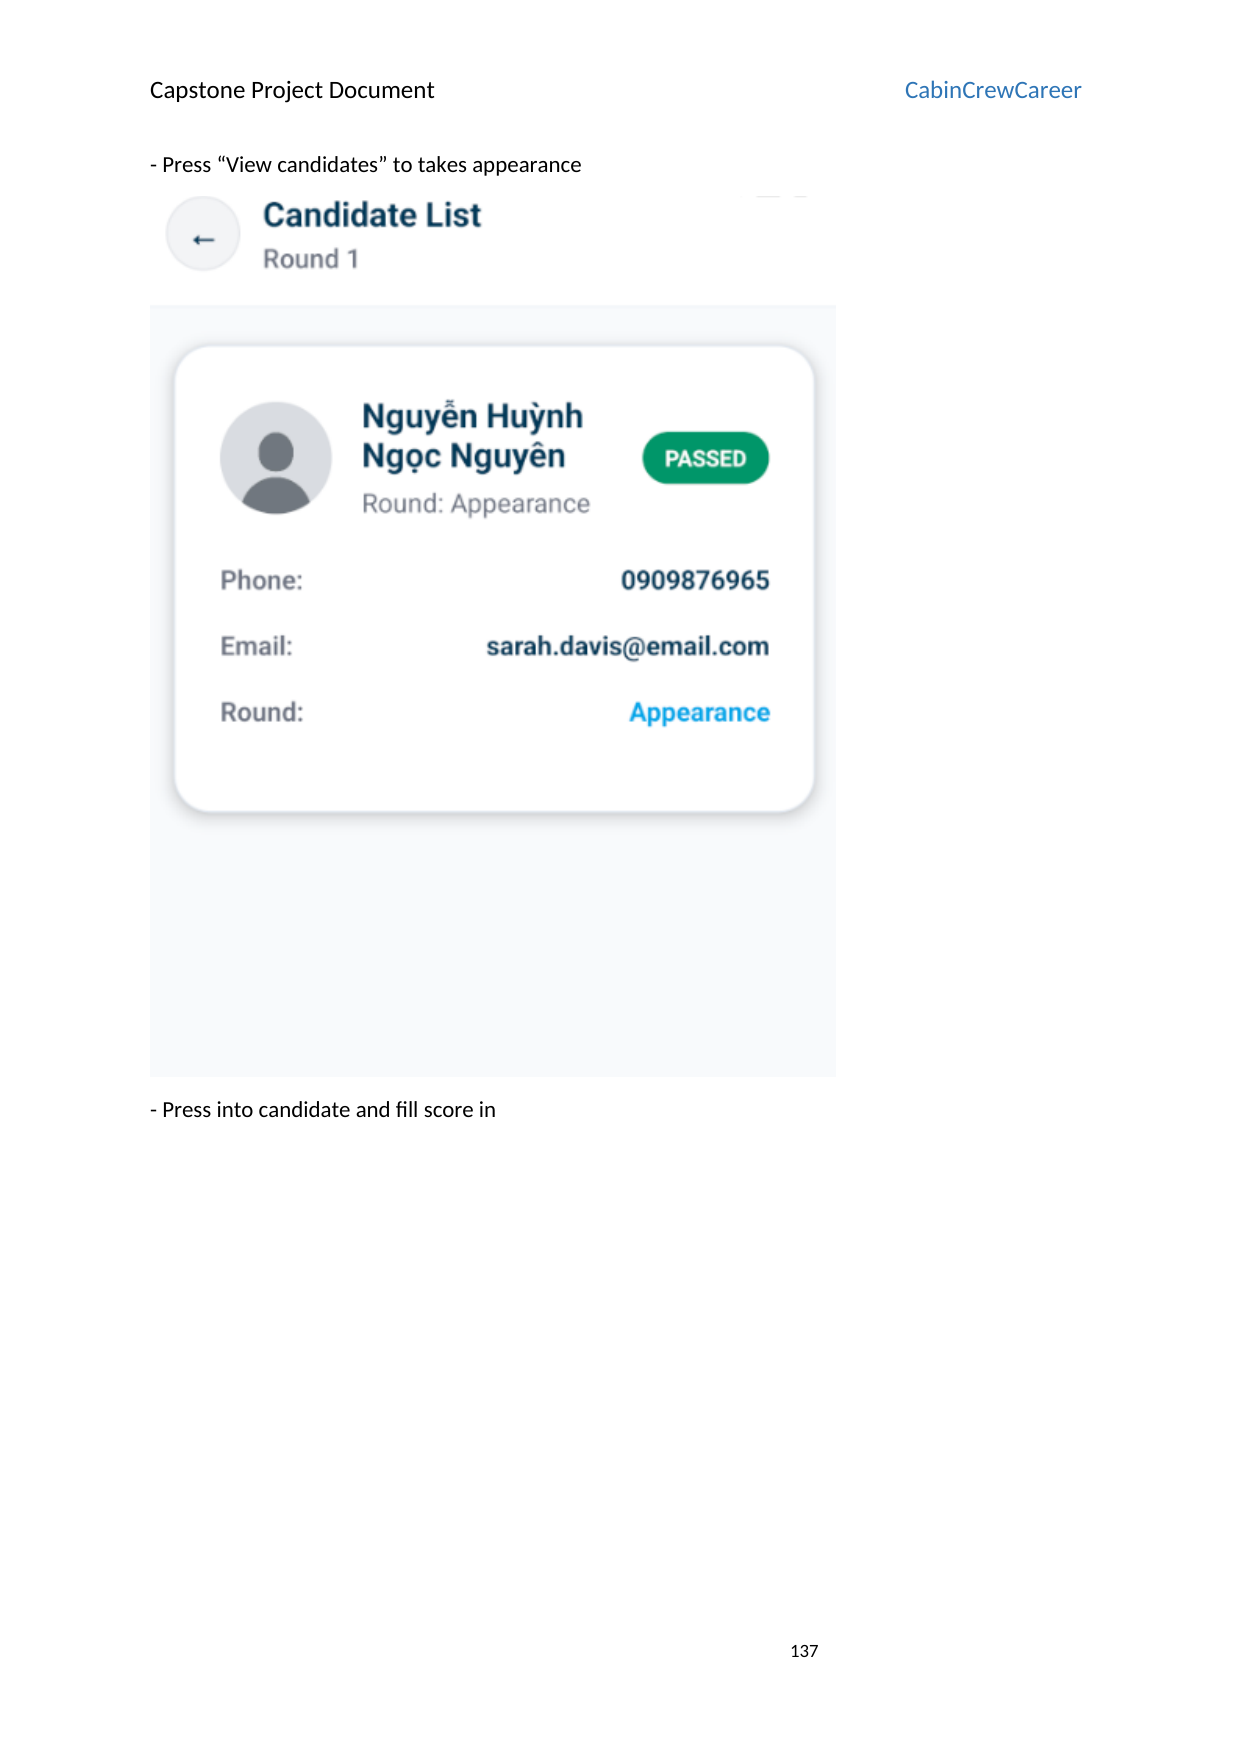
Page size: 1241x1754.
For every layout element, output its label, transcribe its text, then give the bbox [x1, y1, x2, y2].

text - Press “View candidates” to takes appearance [150, 150, 1090, 178]
text - Press into candidate and fill score in [150, 1096, 1090, 1123]
picture [150, 196, 836, 1077]
